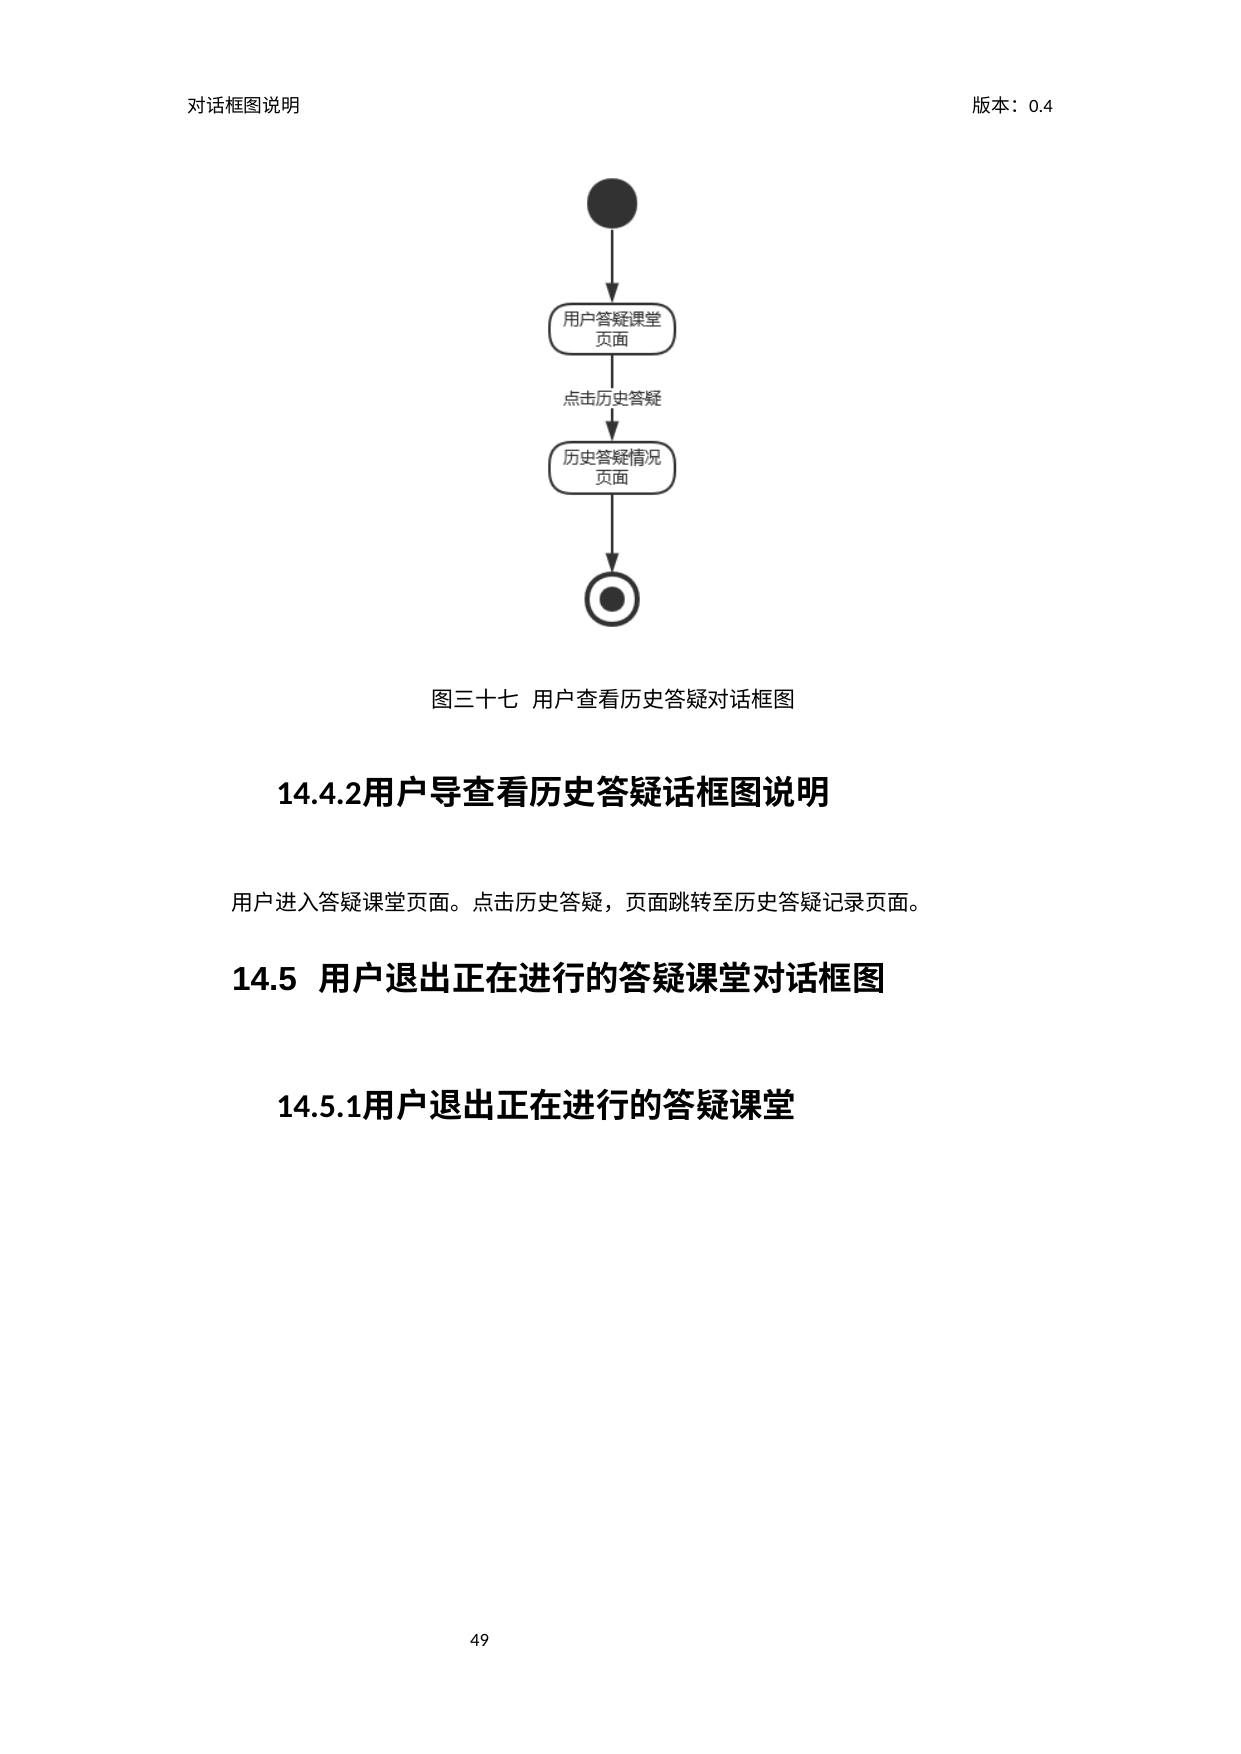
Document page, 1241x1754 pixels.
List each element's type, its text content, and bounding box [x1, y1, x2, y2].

subtitle 用户退出正在进行的答疑课堂 [276, 1071, 1053, 1136]
subtitle 用户退出正在进行的答疑课堂对话框图 [232, 944, 1053, 1009]
text 用户查看历史答疑对话框图 [217, 682, 1053, 714]
subtitle 用户导查看历史答疑话框图说明 [276, 757, 1053, 822]
text 用户进入答疑课堂页面。点击历史答疑，页面跳转至历史答疑记录页面。 [187, 884, 1053, 917]
picture [536, 162, 704, 655]
